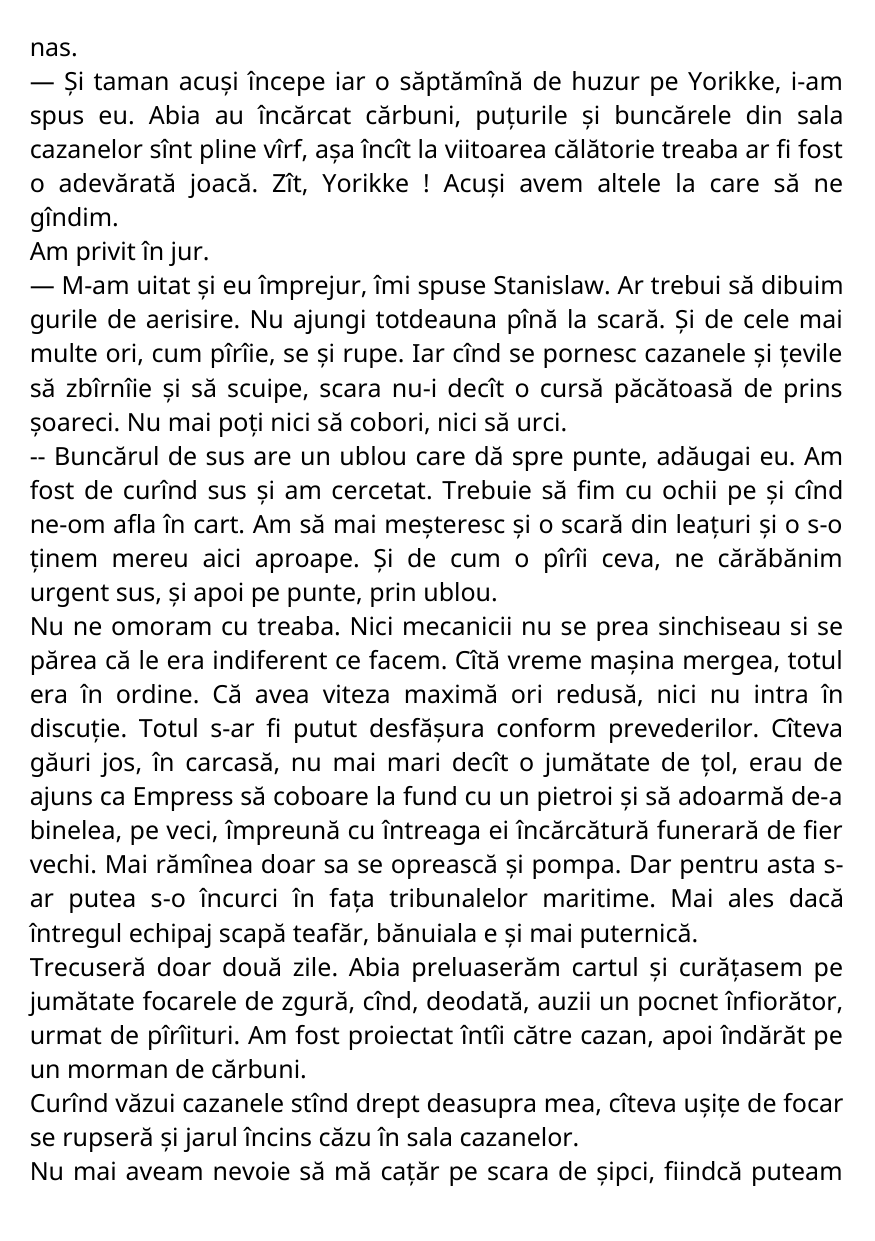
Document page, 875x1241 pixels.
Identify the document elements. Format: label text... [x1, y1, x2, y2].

text Am privit în jur. [29, 234, 844, 268]
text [29, 29, 844, 64]
text Trecuseră doar două zile. Abia preluaserăm cartul şi curăţasem pe jumătate focarele de zgură, cînd, deodată, auzii un pocnet înfiorător, urmat de pîrîituri. Am fost proiectat întîi către cazan, apoi îndărăt pe un morman de cărbuni. [29, 949, 844, 1086]
text Nu ne omoram cu treaba. Nici mecanicii nu se prea sinchiseau si se părea că le era indiferent ce facem. Cîtă vreme maşina mergea, totul era în ordine. Că avea viteza maximă ori redusă, nici nu intra în discuţie. Totul s-ar fi putut desfăşura conform prevederilor. Cîteva găuri jos, în carcasă, nu mai mari decît o jumătate de ţol, erau de ajuns ca Empress să coboare la fund cu un pietroi şi să adoarmă de-a binelea, pe veci, împreună cu întreaga ei încărcătură funerară de fier vechi. Mai rămînea doar sa se oprească şi pompa. Dar pentru asta s-ar putea s-o încurci în faţa tribunalelor maritime. Mai ales dacă întregul echipaj scapă teafăr, bănuiala e şi mai puternică. [29, 609, 844, 949]
text Curînd văzui cazanele stînd drept deasupra mea, cîteva uşiţe de focar se rupseră şi jarul încins căzu în sala cazanelor. [29, 1086, 844, 1154]
text — M-am uitat şi eu împrejur, îmi spuse Stanislaw. Ar trebui să dibuim gurile de aerisire. Nu ajungi totdeauna pînă la scară. Şi de cele mai multe ori, cum pîrîie, se şi rupe. Iar cînd se pornesc cazanele şi ţevile să zbîrnîie şi să scuipe, scara nu-i decît o cursă păcătoasă de prins şoareci. Nu mai poţi nici să cobori, nici să urci. [29, 268, 844, 438]
text — Şi taman acuşi începe iar o săptămînă de huzur pe Yorikke, i-am spus eu. Abia au încărcat cărbuni, puţurile şi buncărele din sala cazanelor sînt pline vîrf, aşa încît la viitoarea călătorie treaba ar fi fost o adevărată joacă. Zît, Yorikke ! Acuşi avem altele la care să ne gîndim. [29, 64, 844, 234]
text -- Buncărul de sus are un ublou care dă spre punte, adăugai eu. Am fost de curînd sus şi am cercetat. Trebuie să fim cu ochii pe şi cînd ne-om afla în cart. Am să mai meşteresc şi o scară din leaţuri şi o s-o ţinem mereu aici aproape. Şi de cum o pîrîi ceva, ne cărăbănim urgent sus, şi apoi pe punte, prin ublou. [29, 438, 844, 609]
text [29, 1154, 844, 1188]
